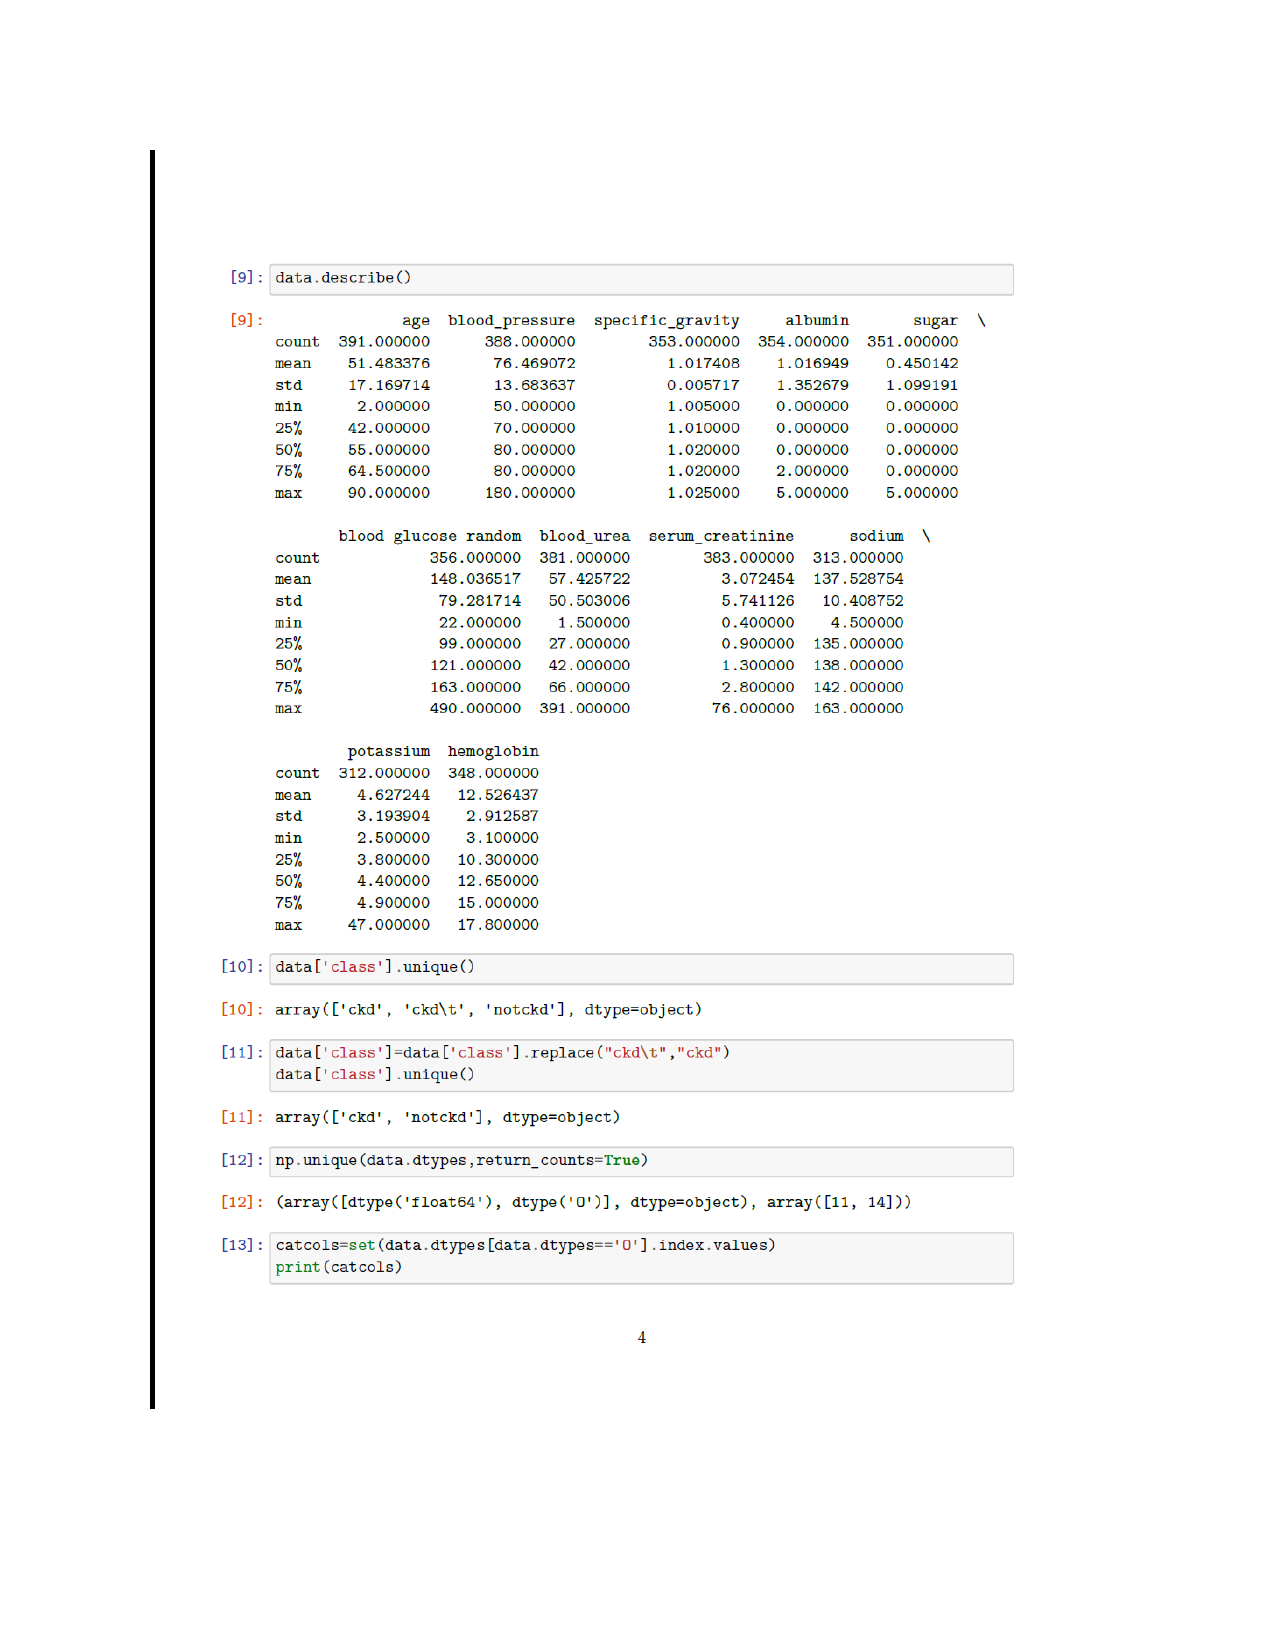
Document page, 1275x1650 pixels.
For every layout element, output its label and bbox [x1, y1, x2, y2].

picture [150, 150, 1125, 1409]
